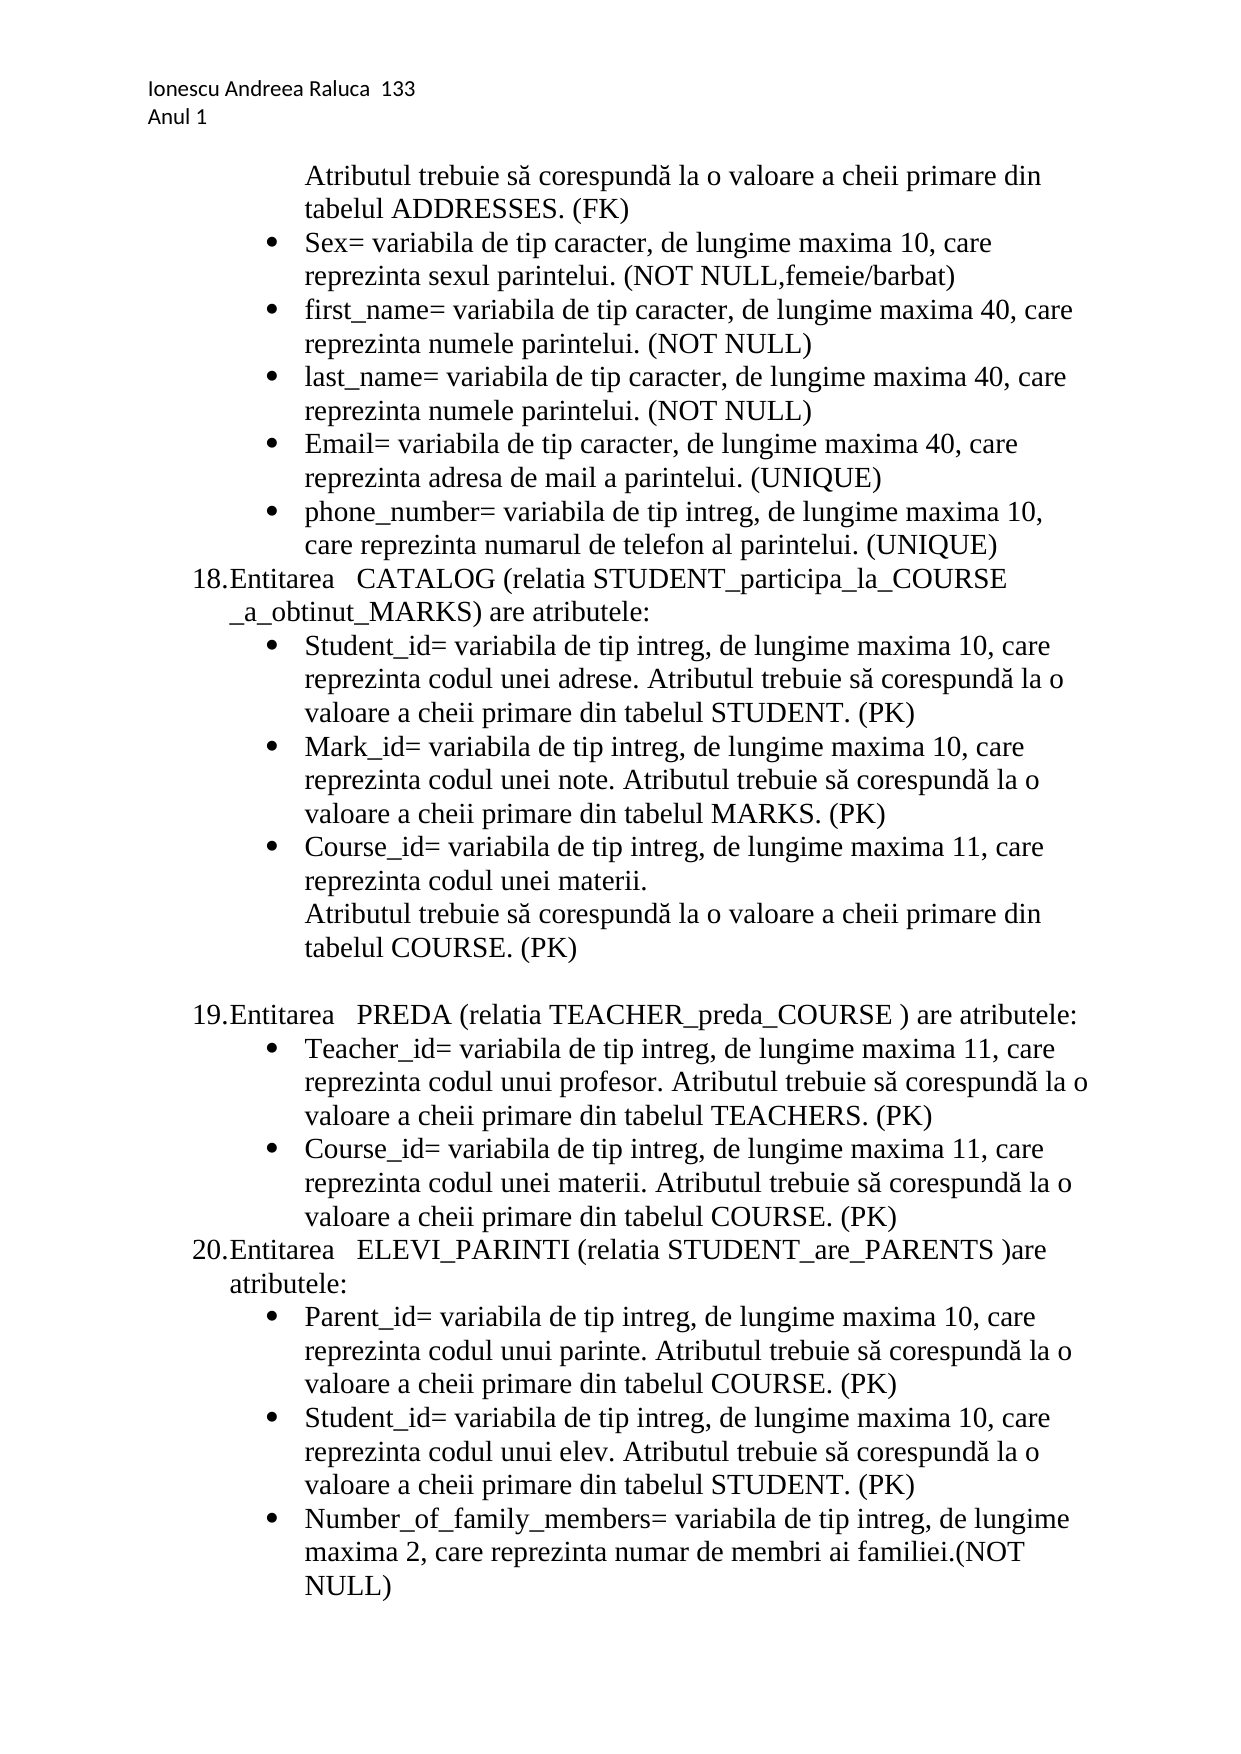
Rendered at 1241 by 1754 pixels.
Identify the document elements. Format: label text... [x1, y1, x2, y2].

list Mark_id= variabila de tip intreg, de lungime maxima 10, care reprezinta codul unei note. Atributul trebuie să corespundă la o valoare a cheii primare din tabelul MARKS. (PK) [267, 729, 1093, 829]
list Entitarea CATALOG (relatia STUDENT_participa_la_COURSE _a_obtinut_MARKS) are atributele: [192, 561, 1093, 628]
list first_name= variabila de tip caracter, de lungime maxima 40, care reprezinta numele parintelui. (NOT NULL) [267, 292, 1093, 359]
list last_name= variabila de tip caracter, de lungime maxima 40, care reprezinta numele parintelui. (NOT NULL) [267, 359, 1093, 426]
text Atributul trebuie să corespundă la o valoare a cheii primare din tabelul COURSE. (PK) [304, 897, 1093, 964]
list Student_id= variabila de tip intreg, de lungime maxima 10, care reprezinta codul unui elev. Atributul trebuie să corespundă la o valoare a cheii primare din tabelul STUDENT. (PK) [267, 1400, 1093, 1501]
list Parent_id= variabila de tip intreg, de lungime maxima 10, care reprezinta codul unui parinte. Atributul trebuie să corespundă la o valoare a cheii primare din tabelul COURSE. (PK) [267, 1299, 1093, 1400]
list Sex= variabila de tip caracter, de lungime maxima 10, care reprezinta sexul parintelui. (NOT NULL,femeie/barbat) [267, 225, 1093, 292]
list Entitarea PREDA (relatia TEACHER_preda_COURSE ) are atributele: [192, 997, 1093, 1031]
text Atributul trebuie să corespundă la o valoare a cheii primare din tabelul ADDRESSES. (FK) [304, 158, 1093, 225]
list Course_id= variabila de tip intreg, de lungime maxima 11, care reprezinta codul unei materii. [267, 829, 1093, 897]
list phone_number= variabila de tip intreg, de lungime maxima 10, care reprezinta numarul de telefon al parintelui. (UNIQUE) [267, 494, 1093, 561]
list Entitarea ELEVI_PARINTI (relatia STUDENT_are_PARENTS )are atributele: [192, 1232, 1093, 1299]
list Student_id= variabila de tip intreg, de lungime maxima 10, care reprezinta codul unei adrese. Atributul trebuie să corespundă la o valoare a cheii primare din tabelul STUDENT. (PK) [267, 628, 1093, 729]
list Teacher_id= variabila de tip intreg, de lungime maxima 11, care reprezinta codul unui profesor. Atributul trebuie să corespundă la o valoare a cheii primare din tabelul TEACHERS. (PK) [267, 1031, 1093, 1131]
list Number_of_family_members= variabila de tip intreg, de lungime maxima 2, care reprezinta numar de membri ai familiei.(NOT NULL) [267, 1501, 1093, 1601]
list Email= variabila de tip caracter, de lungime maxima 40, care reprezinta adresa de mail a parintelui. (UNIQUE) [267, 426, 1093, 494]
list Course_id= variabila de tip intreg, de lungime maxima 11, care reprezinta codul unei materii. Atributul trebuie să corespundă la o valoare a cheii primare din tabelul COURSE. (PK) [267, 1131, 1093, 1232]
